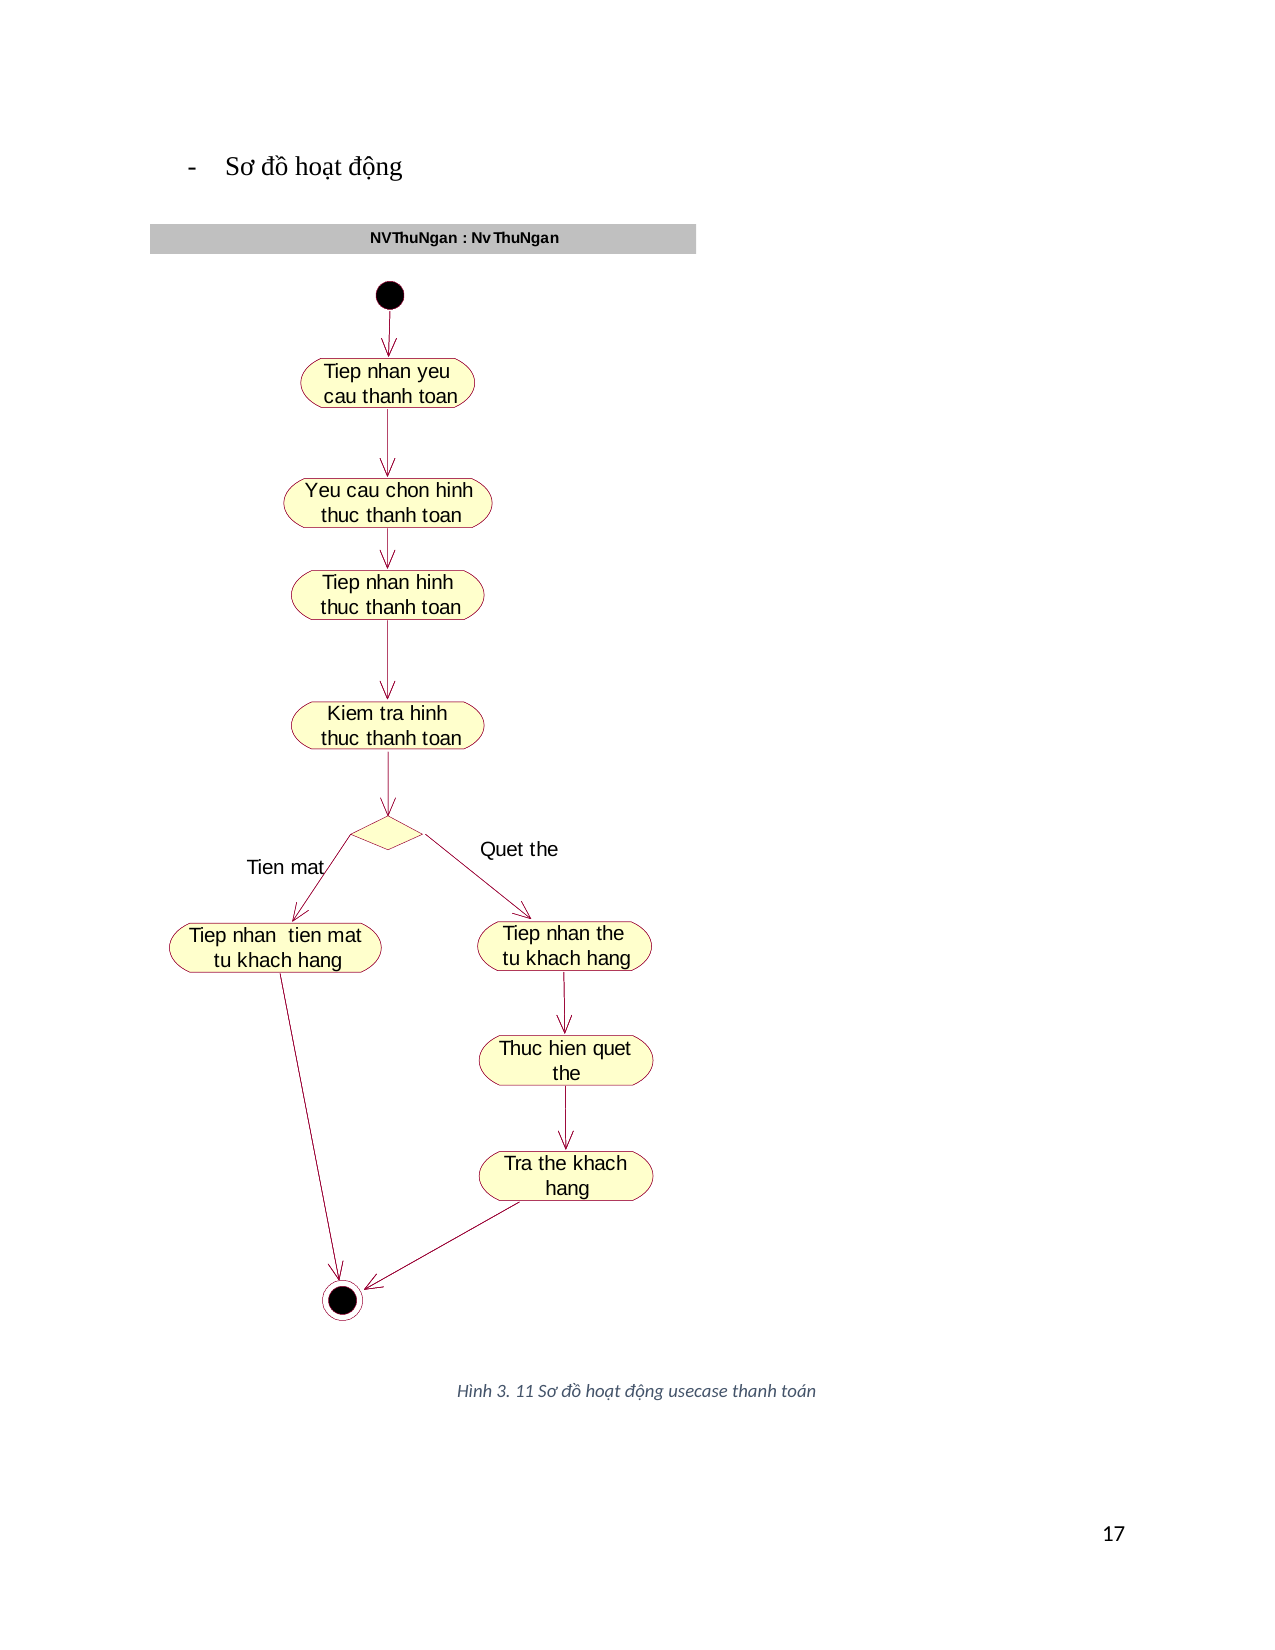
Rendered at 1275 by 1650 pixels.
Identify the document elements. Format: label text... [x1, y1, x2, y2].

list Sơ đồ hoạt động [187, 150, 1125, 181]
